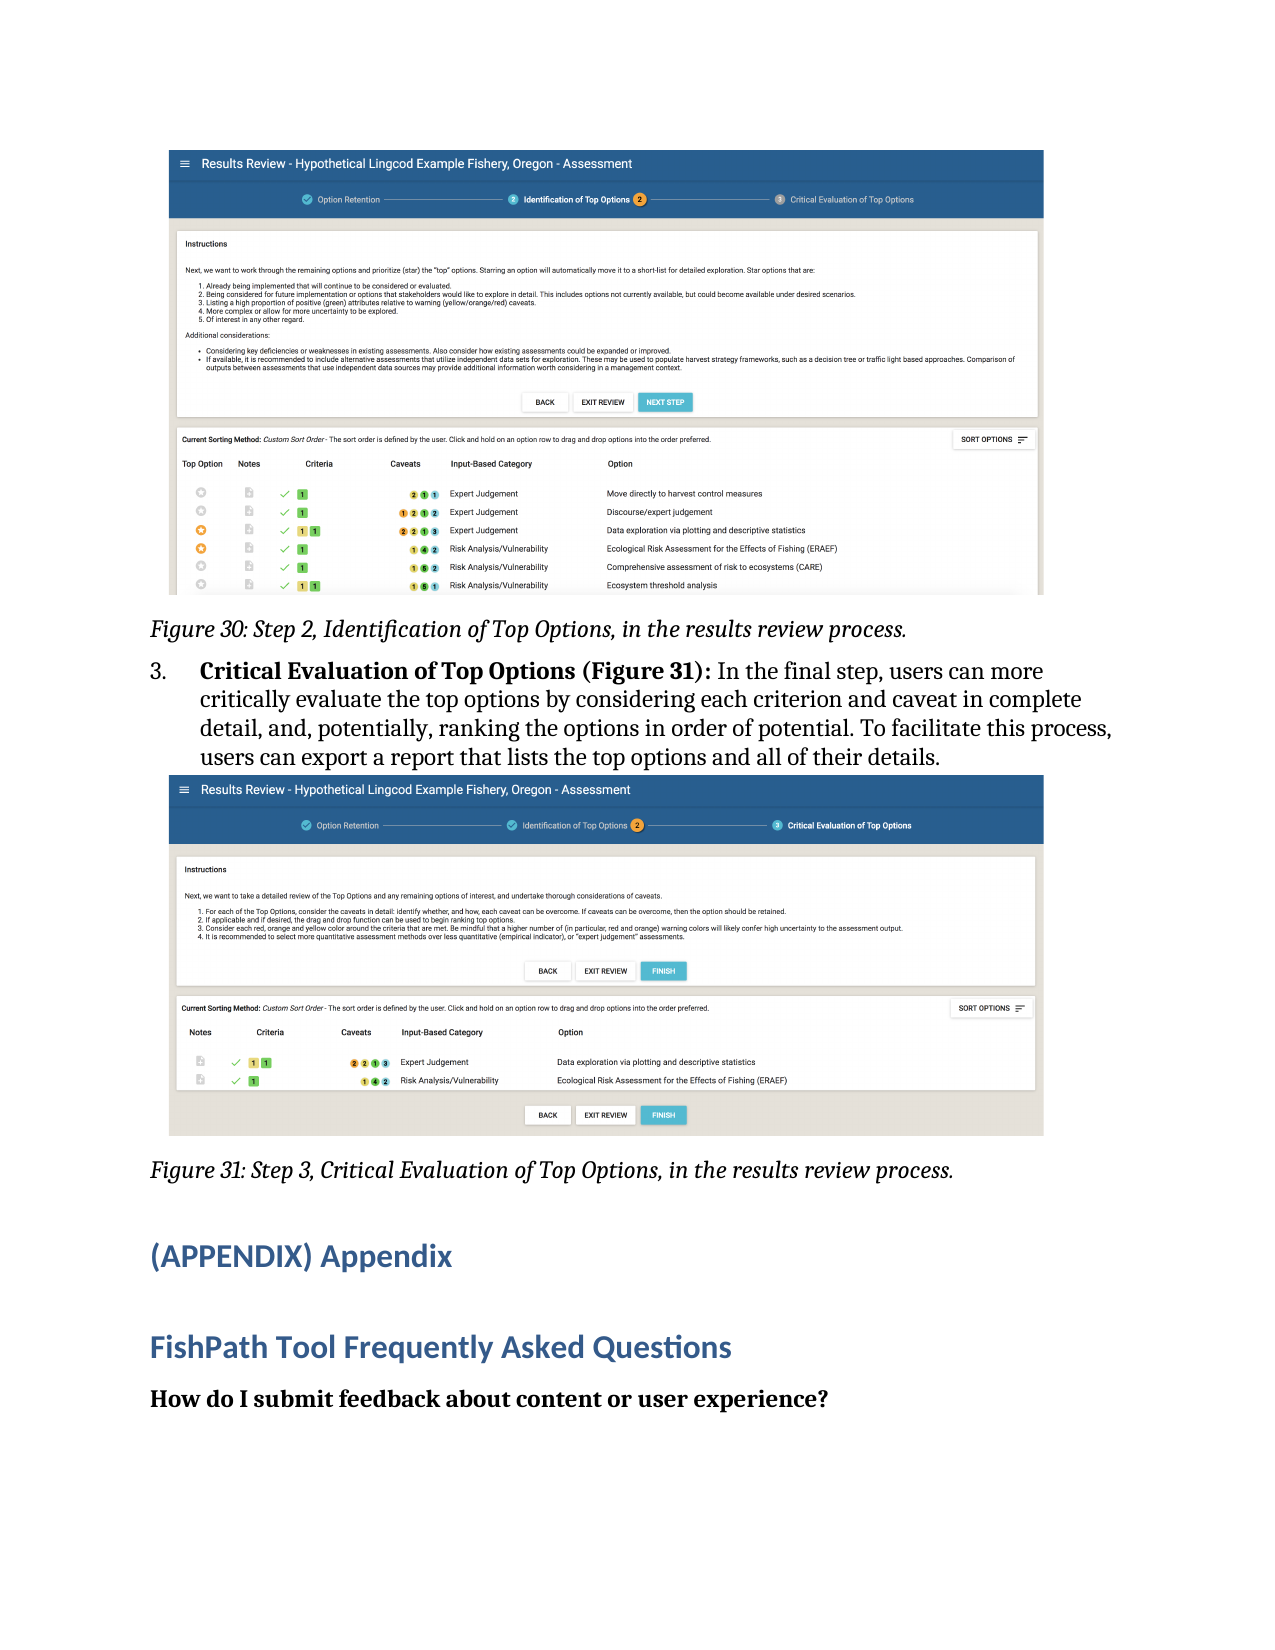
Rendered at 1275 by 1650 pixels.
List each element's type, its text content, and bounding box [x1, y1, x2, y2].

list Critical Evaluation of Top Options (Figure 31): In the final step, users can more critically evaluate the top options by considering each criterion and caveat in complete detail, and, potentially, ranking the options in order of potential. To facilitate this process, users can export a report that lists the top options and all of their details. [150, 657, 1125, 772]
subtitle FishPath Tool Frequently Asked Questions [150, 1326, 1125, 1367]
text Figure 31: Step 3, Critical Evaluation of Top Options, in the results review process. [150, 1156, 1125, 1185]
text How do I submit feedback about content or user experience? [150, 1385, 1125, 1414]
text Figure 30: Step 2, Identification of Top Options, in the results review process. [150, 615, 1125, 644]
subtitle (APPENDIX) Appendix [150, 1235, 1125, 1276]
picture [168, 775, 1044, 1136]
picture [168, 150, 1044, 595]
